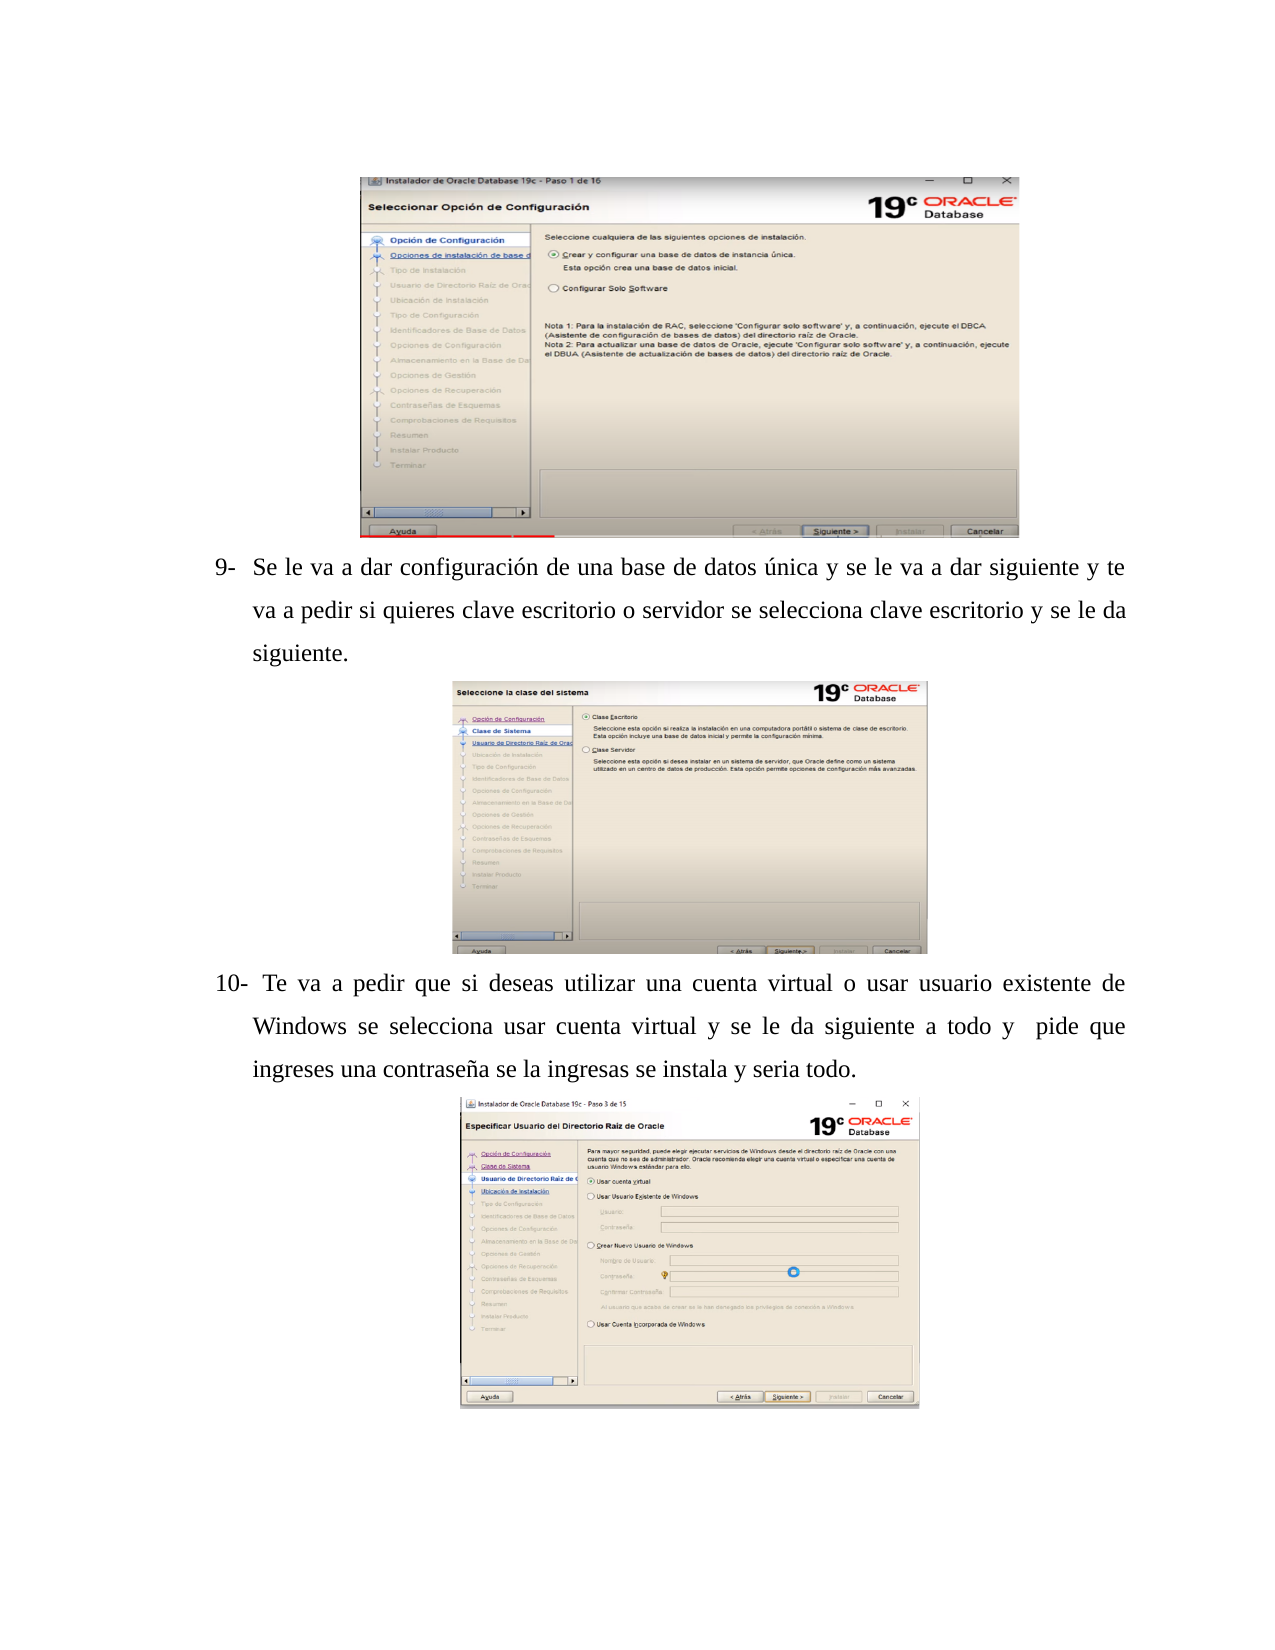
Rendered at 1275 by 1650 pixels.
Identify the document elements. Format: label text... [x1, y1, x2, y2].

picture [460, 1097, 920, 1409]
list Se le va a dar configuración de una base de datos única y se le va a dar siguiente y te va a pedir si quieres clave escritorio o servidor se selecciona clave escritorio y se le da siguiente. [215, 552, 1127, 667]
picture [360, 177, 1020, 538]
list Te va a pedir que si deseas utilizar una cuenta virtual o usar usuario existente de Windows se selecciona usar cuenta virtual y se le da siguiente a todo y pide que ingreses una contraseña se la ingresas se instala y seria todo. [215, 968, 1127, 1083]
picture [452, 681, 928, 954]
